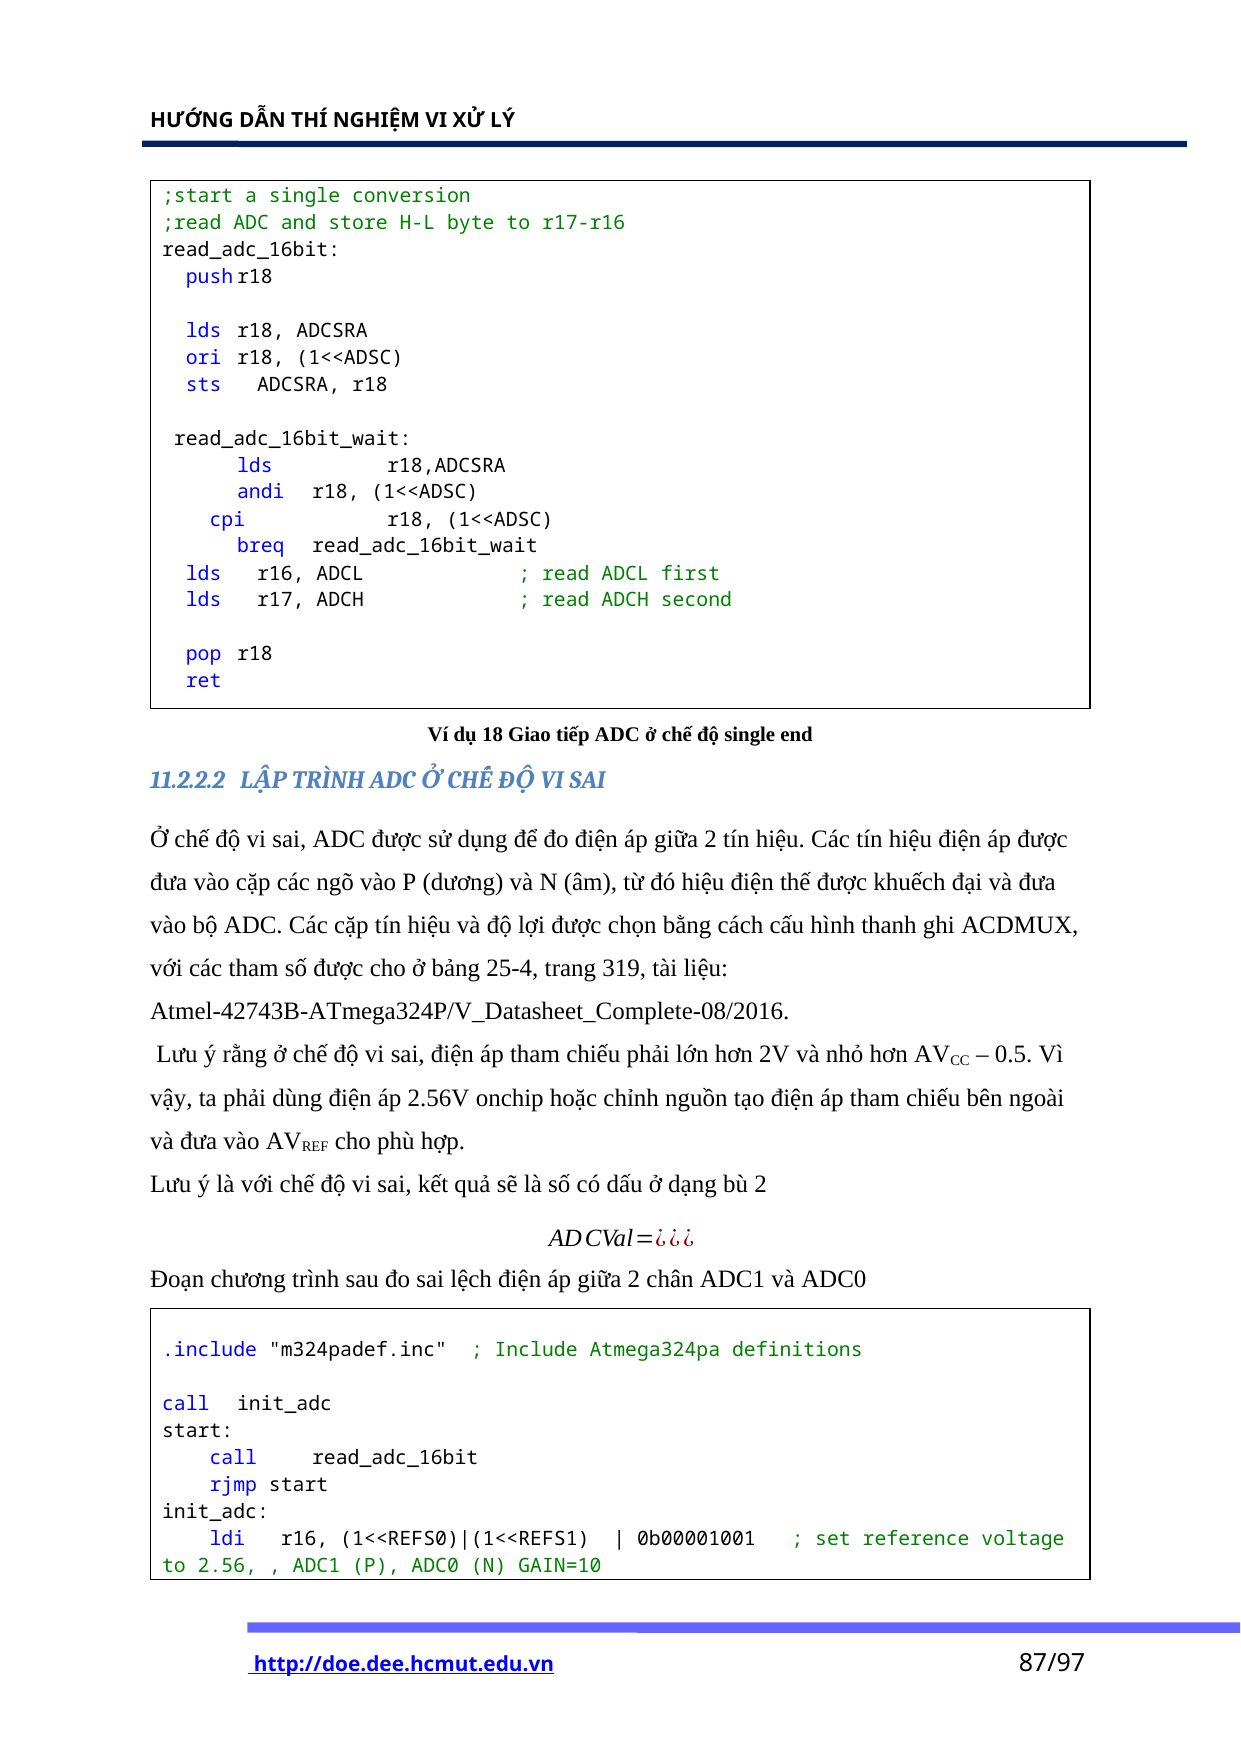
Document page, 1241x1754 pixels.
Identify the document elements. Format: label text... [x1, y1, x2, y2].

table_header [151, 1309, 1089, 1578]
text Ở chế độ vi sai, ADC được sử dụng để đo điện áp giữa 2 tín hiệu. Các tín hiệu điện áp được đưa vào cặp các ngõ vào P (dương) và N (âm), từ đó hiệu điện thế được khuếch đại và đưa vào bộ ADC. Các cặp tín hiệu và độ lợi được chọn bằng cách cấu hình thanh ghi ACDMUX, với các tham số được cho ở bảng 25-4, trang 319, tài liệu: Atmel-42743B-ATmega324P/V_Datasheet_Complete-08/2016. [150, 824, 1090, 1025]
subtitle LẬP TRÌNH ADC Ở CHẾ ĐỘ VI SAI [150, 766, 1090, 795]
text Đoạn chương trình sau đo sai lệch điện áp giữa 2 chân ADC1 và ADC0 [150, 1264, 1090, 1293]
text Lưu ý rằng ở chế độ vi sai, điện áp tham chiếu phải lớn hơn 2V và nhỏ hơn AVCC – 0.5. Vì vậy, ta phải dùng điện áp 2.56V onchip hoặc chỉnh nguồn tạo điện áp tham chiếu bên ngoài và đưa vào AVREF cho phù hợp. [150, 1039, 1090, 1154]
text Lưu ý là với chế độ vi sai, kết quả sẽ là số có dấu ở dạng bù 2 [150, 1169, 1090, 1198]
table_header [151, 181, 1089, 708]
